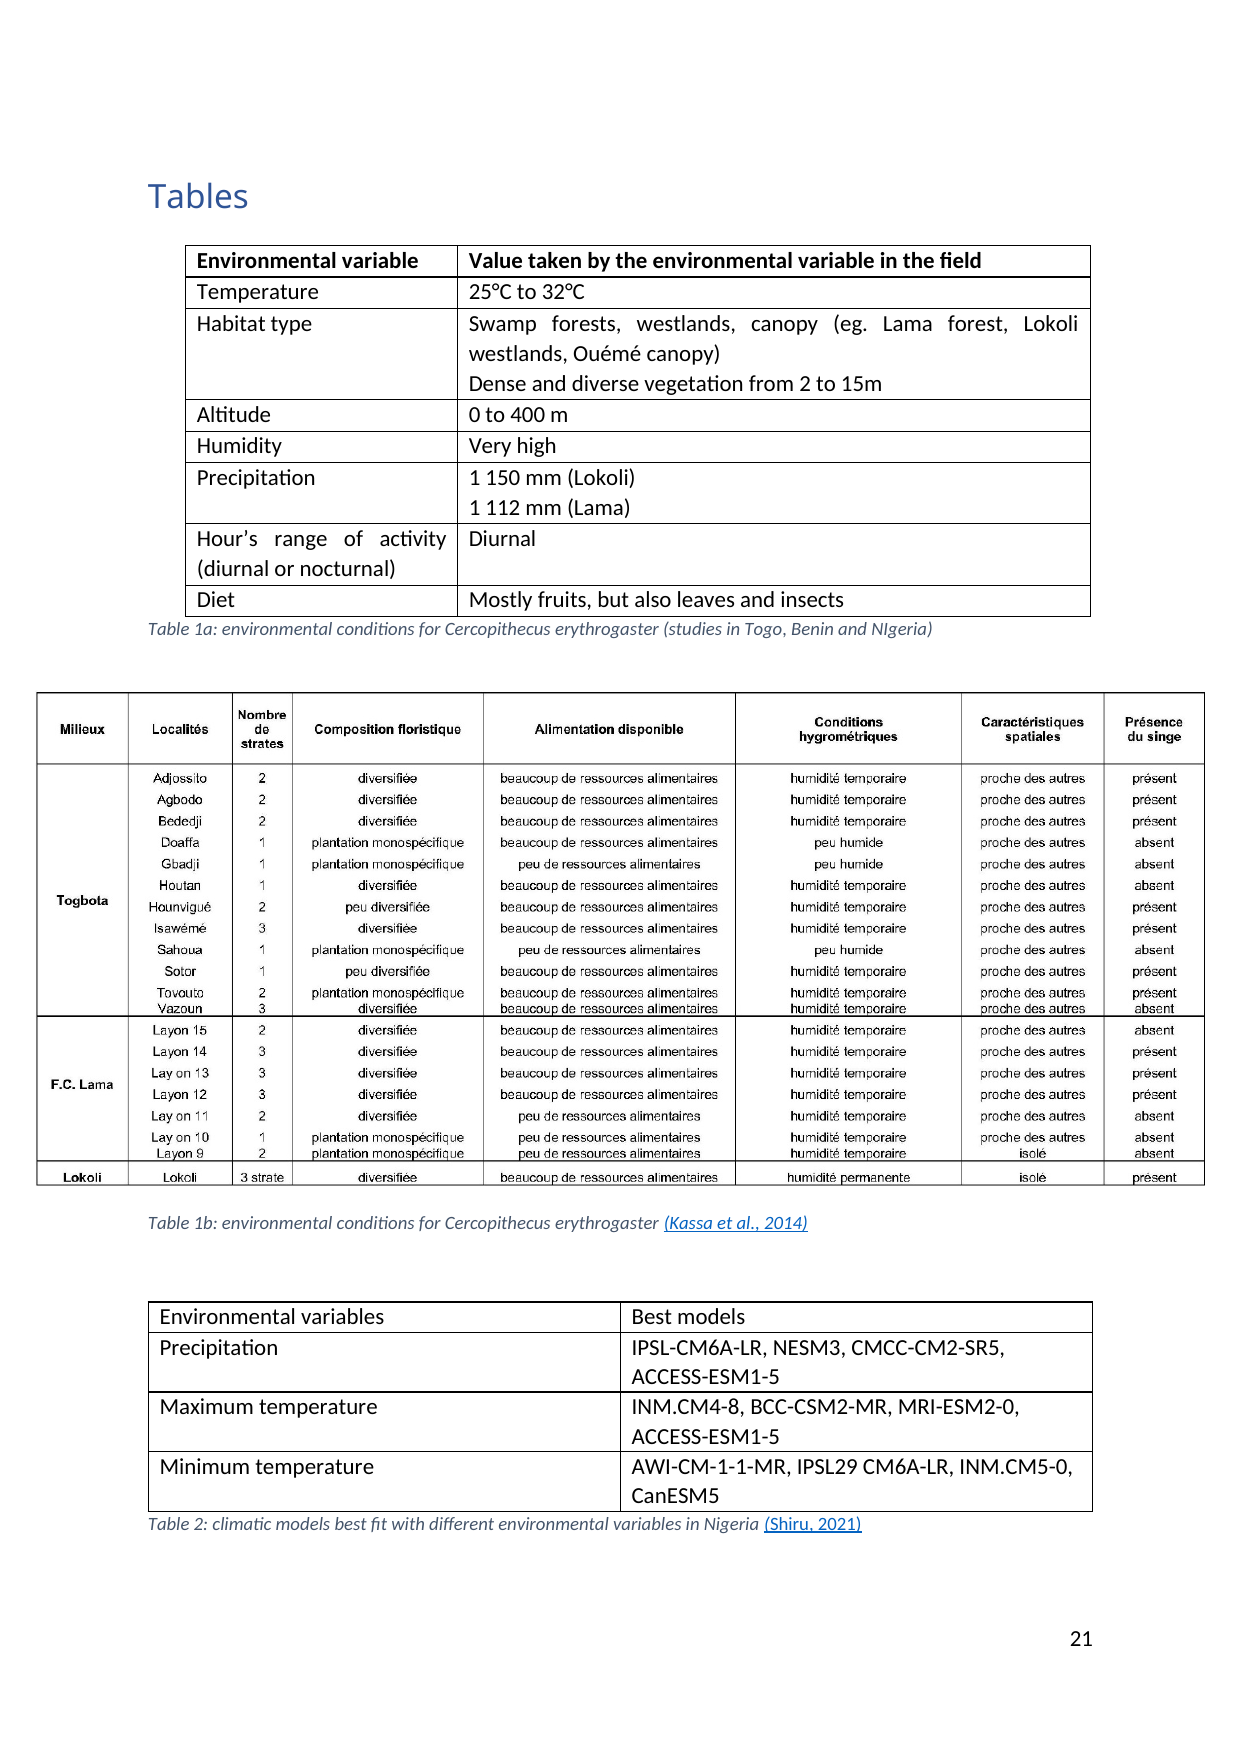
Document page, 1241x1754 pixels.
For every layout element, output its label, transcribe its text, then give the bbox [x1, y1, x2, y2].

table_cell Precipitation [186, 463, 457, 523]
table_header Environmental variables [149, 1303, 620, 1332]
table_cell Minimum temperature [149, 1452, 620, 1511]
table_cell Altitude [186, 400, 457, 431]
table_cell Mostly fruits, but also leaves and insects [458, 586, 1090, 616]
table_cell IPSL-CM6A-LR, NESM3, CMCC-CM2-SR5, ACCESS-ESM1-5 [621, 1333, 1092, 1391]
table_cell Precipitation [149, 1333, 620, 1391]
table_cell Temperature [186, 278, 457, 308]
subtitle Tables [148, 173, 1093, 218]
table_cell Diet [186, 586, 457, 616]
table_cell AWI-CM-1-1-MR, IPSL29 CM6A-LR, INM.CM5-0, CanESM5 [621, 1452, 1092, 1511]
table_cell 0 to 400 m [458, 400, 1090, 431]
table_header Environmental variable [186, 246, 457, 276]
table_header Best models [621, 1303, 1092, 1332]
table_header Value taken by the environmental variable in the field [458, 246, 1090, 276]
table_cell Maximum temperature [149, 1393, 620, 1451]
text Table 1b: environmental conditions for Cercopithecus erythrogaster (Kassa et al., 2014) [148, 1186, 1093, 1234]
table_cell Humidity [186, 432, 457, 462]
picture [35, 690, 1205, 1186]
table_cell INM.CM4-8, BCC-CSM2-MR, MRI-ESM2-0, ACCESS-ESM1-5 [621, 1393, 1092, 1451]
table_cell Hour’s range of activity (diurnal or nocturnal) [186, 524, 457, 584]
table_cell Swamp forests, westlands, canopy (eg. Lama forest, Lokoli westlands, Ouémé canopy) Dense and diverse vegetation from 2 to 15m [458, 309, 1090, 399]
text Table 2: climatic models best fit with different environmental variables in Nigeria (Shiru, 2021) [148, 1512, 1093, 1535]
text Table 1a: environmental conditions for Cercopithecus erythrogaster (studies in Togo, Benin and NIgeria) [148, 617, 1093, 640]
table_cell Habitat type [186, 309, 457, 399]
table_cell 25°C to 32°C [458, 278, 1090, 308]
table_cell 1 150 mm (Lokoli) 1 112 mm (Lama) [458, 463, 1090, 523]
table_cell Very high [458, 432, 1090, 462]
table_cell Diurnal [458, 524, 1090, 584]
